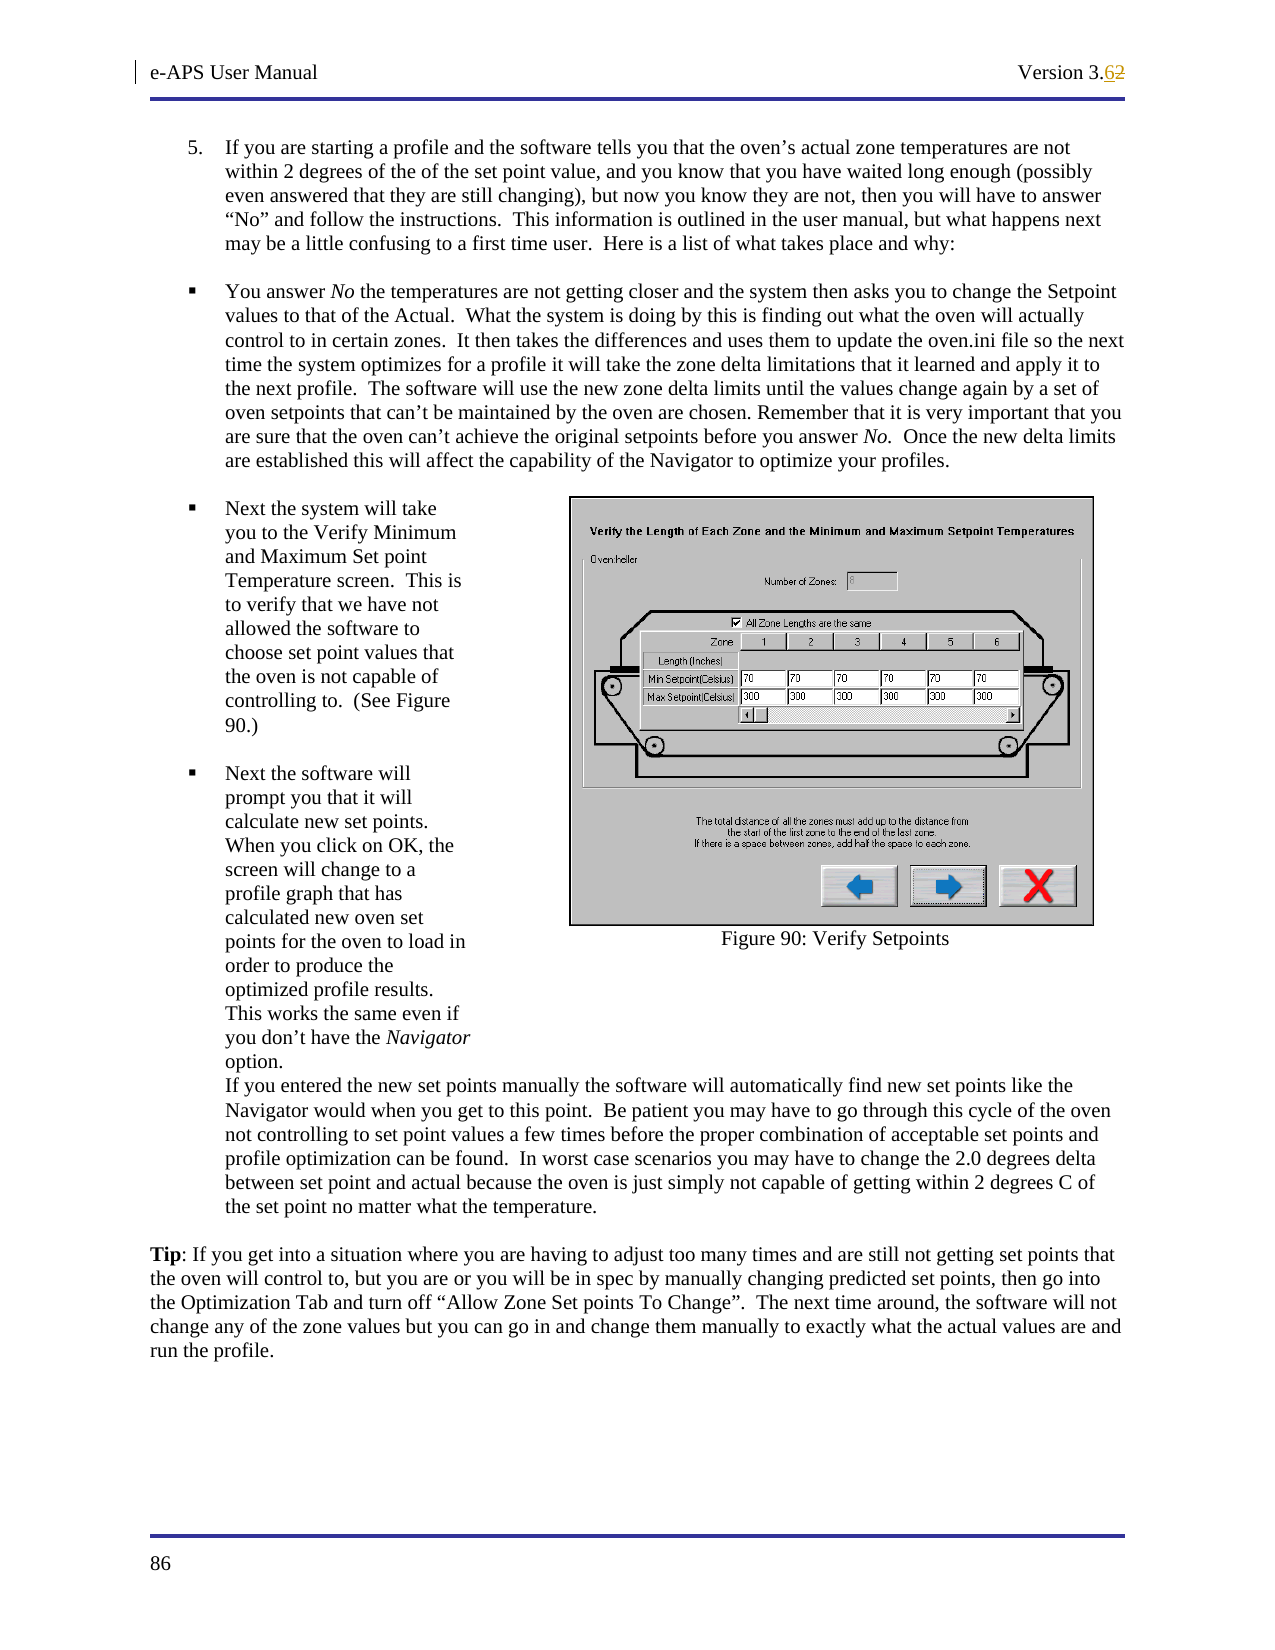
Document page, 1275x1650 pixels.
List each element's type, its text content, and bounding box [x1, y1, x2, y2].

list You answer No the temperatures are not getting closer and the system then asks you to change the Setpoint values to that of the Actual. What the system is doing by this is finding out what the oven will actually control to in certain zones. It then takes the differences and uses them to update the oven.ini file so the next time the system optimizes for a profile it will take the zone delta limitations that it learned and apply it to the next profile. The software will use the new zone delta limits until the values change again by a set of oven setpoints that can’t be maintained by the oven are chosen. Remember that it is very important that you are sure that the oven can’t achieve the original setpoints before you answer No. Once the new delta limits are established this will affect the capability of the Navigator to optimize your profiles. [187, 279, 1125, 472]
table_header Next the system will take you to the Verify Minimum and Maximum Set point Temperature screen. This is to verify that we have not allowed the software to choose set point values that the oven is not capable of controlling to. (See Figure 92.) Next the software will prompt you that it will calculate new set points. When you click on OK, the screen will change to a profile graph that has calculated new oven set points for the oven to load in order to produce the optimized profile results. This works the same even if you don’t have the Navigator option. [176, 496, 483, 1073]
list If you entered the new set points manually the software will automatically find new set points like the Navigator would when you get to this point. Be patient you may have to go through this cycle of the oven not controlling to set point values a few times before the proper combination of acceptable set points and profile optimization can be found. In worst case scenarios you may have to change the 2.0 degrees delta between set point and actual because the oven is just simply not capable of getting within 2 degrees C of the set point no matter what the temperature. [225, 1073, 1125, 1218]
picture [571, 498, 1093, 925]
list If you are starting a profile and the software tells you that the oven’s actual zone temperatures are not within 2 degrees of the of the set point value, and you know that you have waited long enough (possibly even answered that they are still changing), but now you know they are not, then you will have to answer “No” and follow the instructions. This information is outlined in the user manual, but what happens next may be a little confusing to a first time user. Here is a list of what takes place and why: [187, 135, 1125, 255]
text Tip: If you get into a situation where you are having to adjust too many times and are still not getting set points that the oven will control to, but you are or you will be in spec by manually changing predicted set points, then go into the Optimization Tab and turn off “Allow Zone Set points To Change”. The next time around, the software will not change any of the zone values but you can go in and change them manually to exactly what the actual values are and run the profile. [150, 1242, 1125, 1362]
